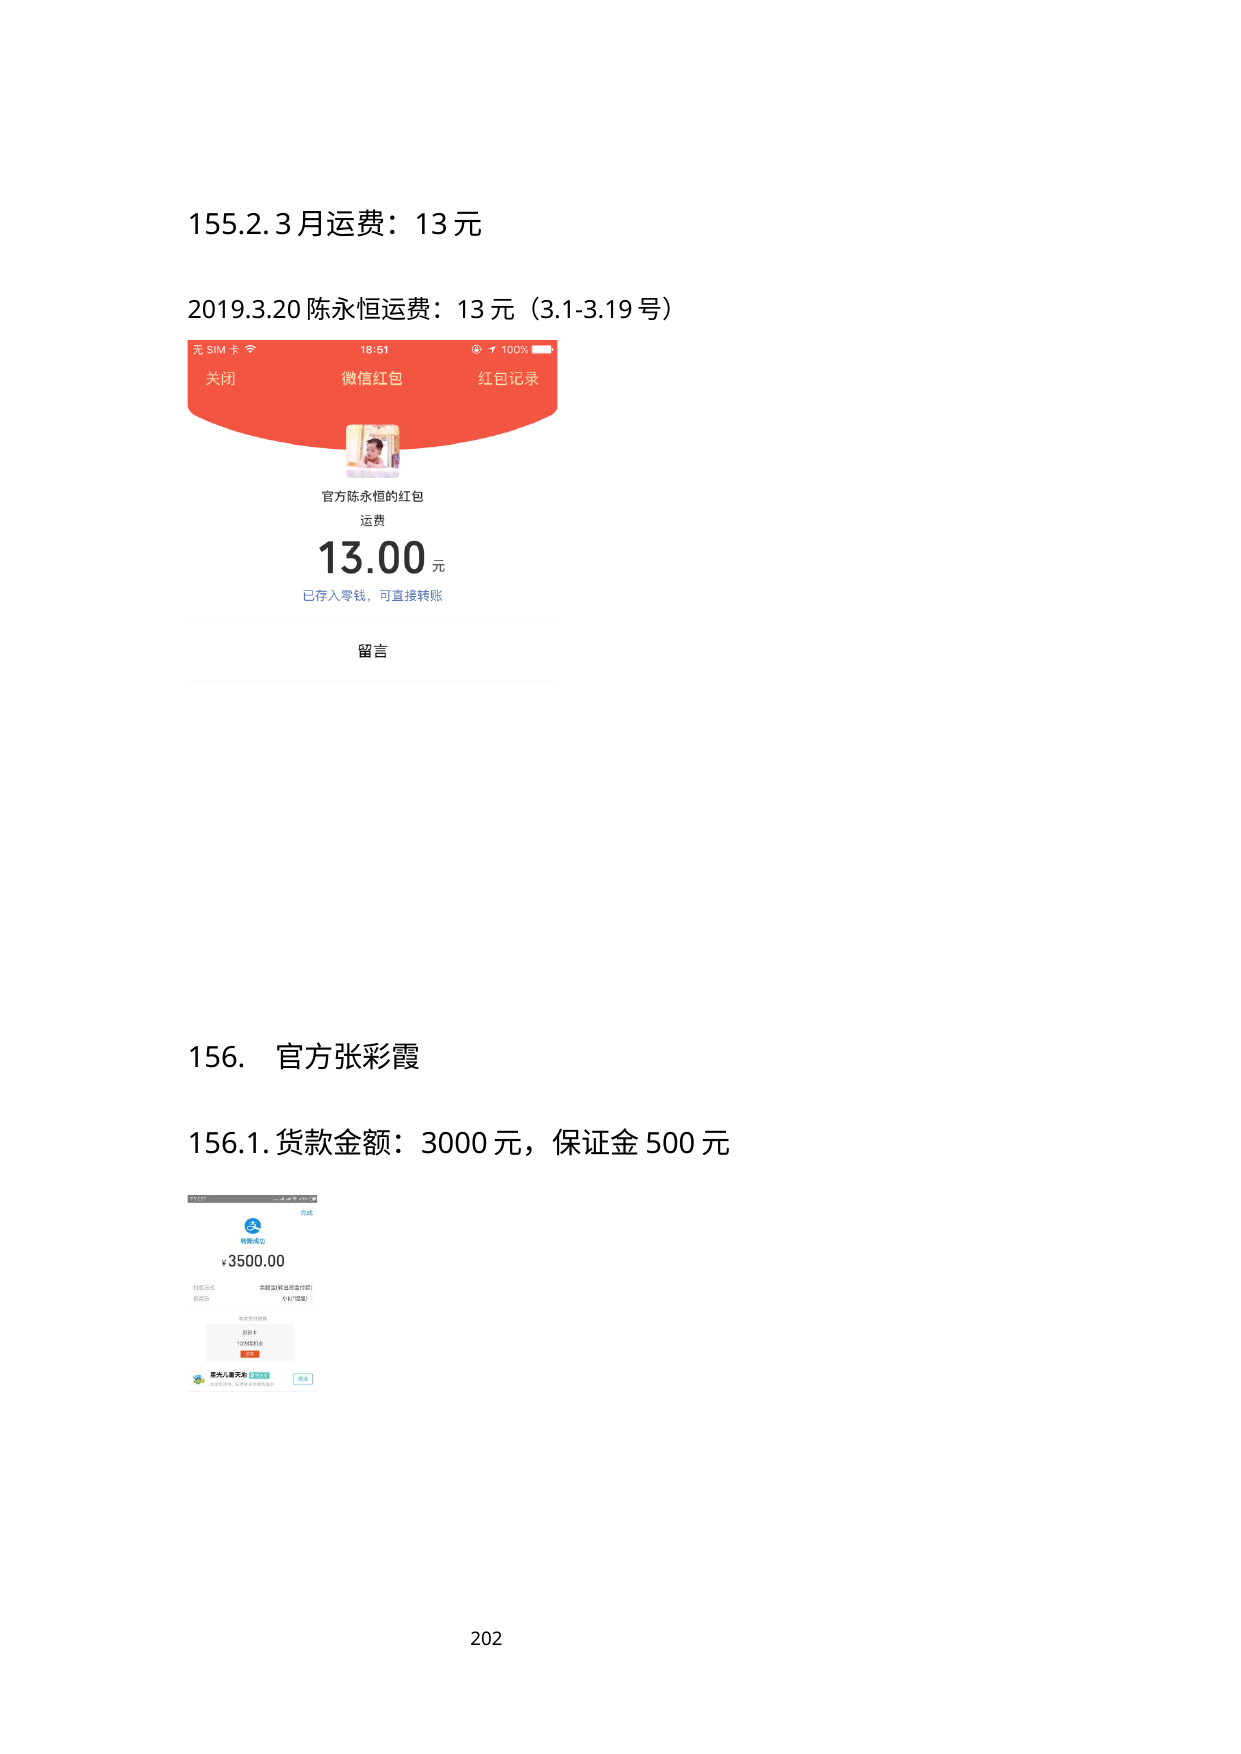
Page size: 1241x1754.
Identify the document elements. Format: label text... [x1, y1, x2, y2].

subtitle 货款金额：3000元，保证金500元 [187, 1109, 1053, 1174]
subtitle 官方张彩霞 [187, 1023, 1053, 1088]
text 2019.3.20陈永恒运费：13元（3.1-3.19号） [187, 275, 1053, 340]
picture [187, 1195, 318, 1426]
subtitle 3月运费：13元 [187, 189, 1053, 254]
picture [187, 340, 558, 998]
